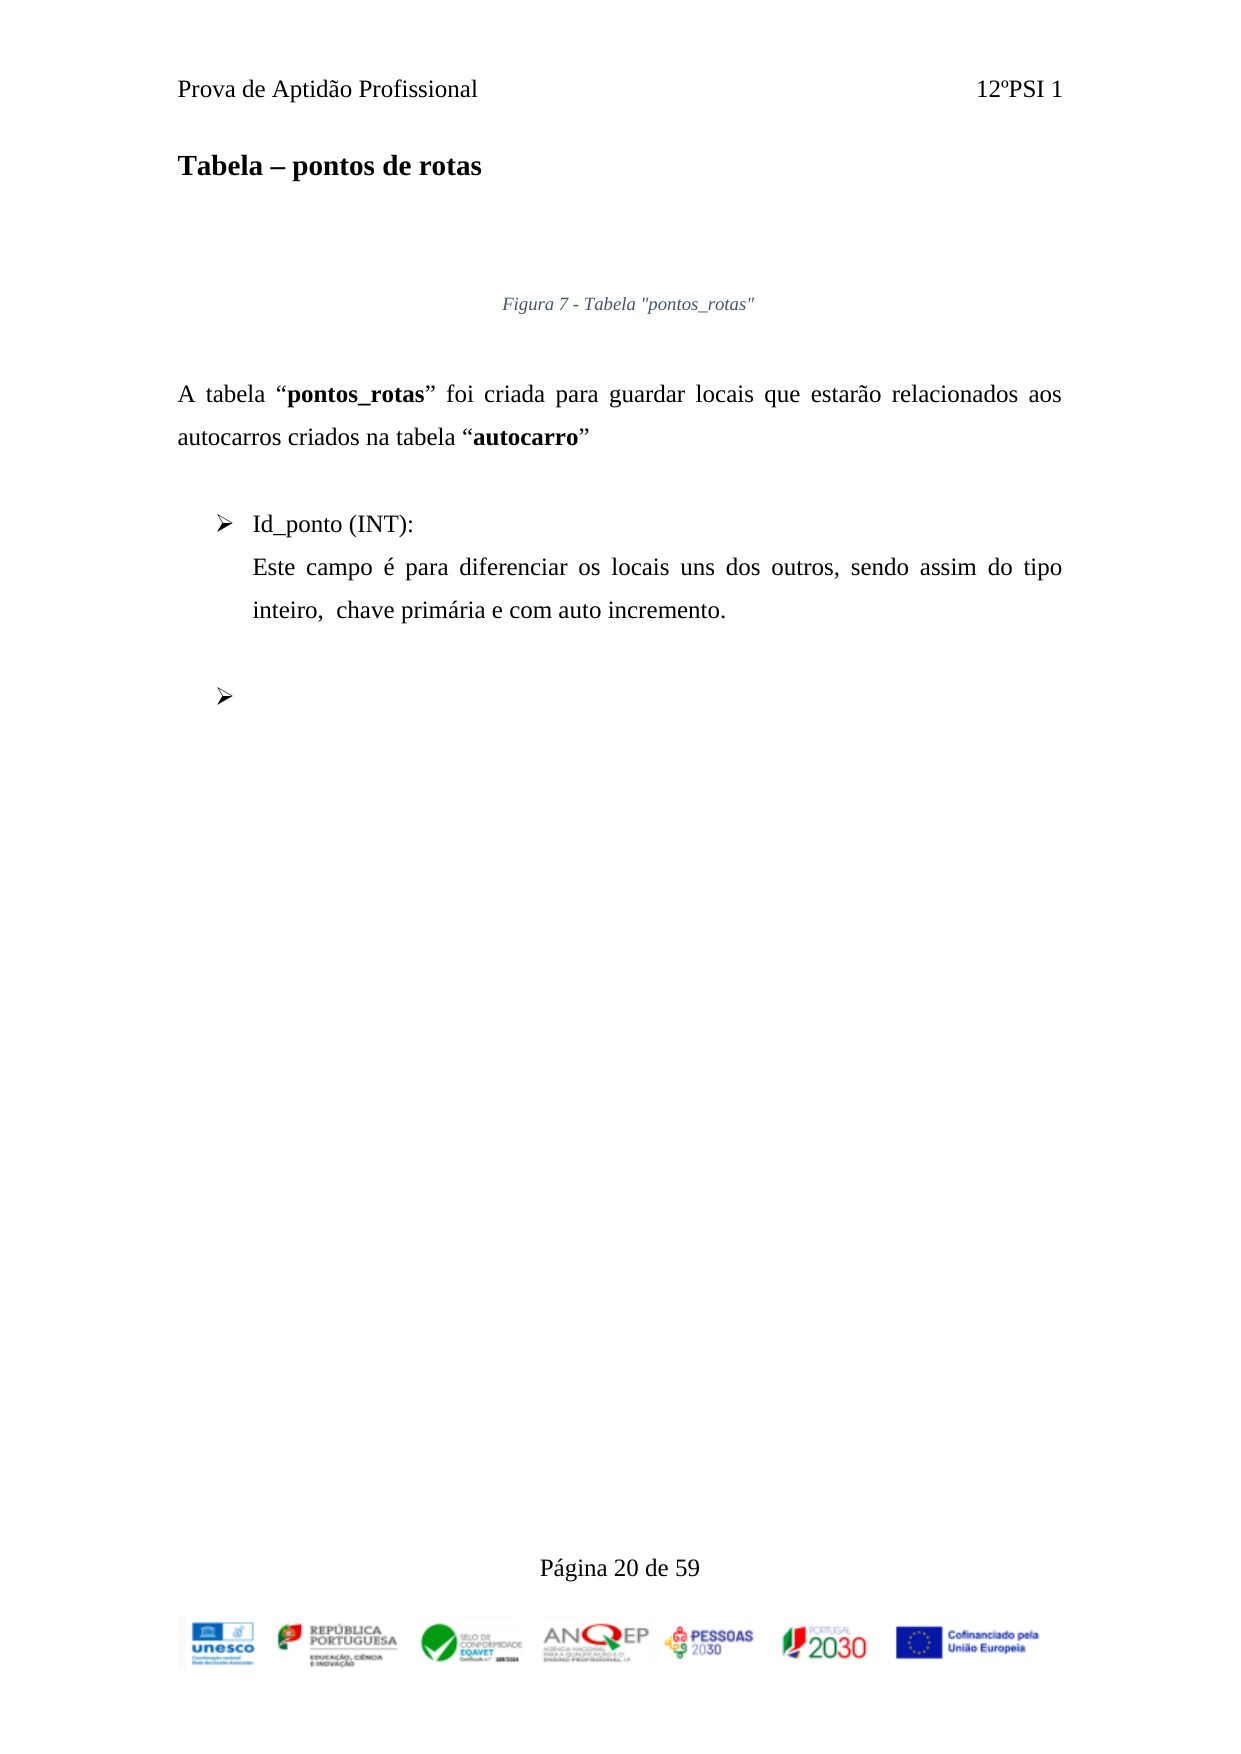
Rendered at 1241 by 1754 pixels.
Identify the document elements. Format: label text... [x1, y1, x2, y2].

text Tabela – pontos de rotas [177, 148, 1063, 181]
text A tabela “pontos_rotas” foi criada para guardar locais que estarão relacionados aos autocarros criados na tabela “autocarro” [177, 379, 1063, 451]
text Figura 7 - Tabela "pontos_rotas" [195, 293, 1063, 314]
list Este campo é para diferenciar os locais uns dos outros, sendo assim do tipo inteiro, chave primária e com auto incremento. [252, 552, 1063, 624]
list Id_ponto (INT): [215, 509, 1063, 538]
picture [177, 1615, 1084, 1677]
